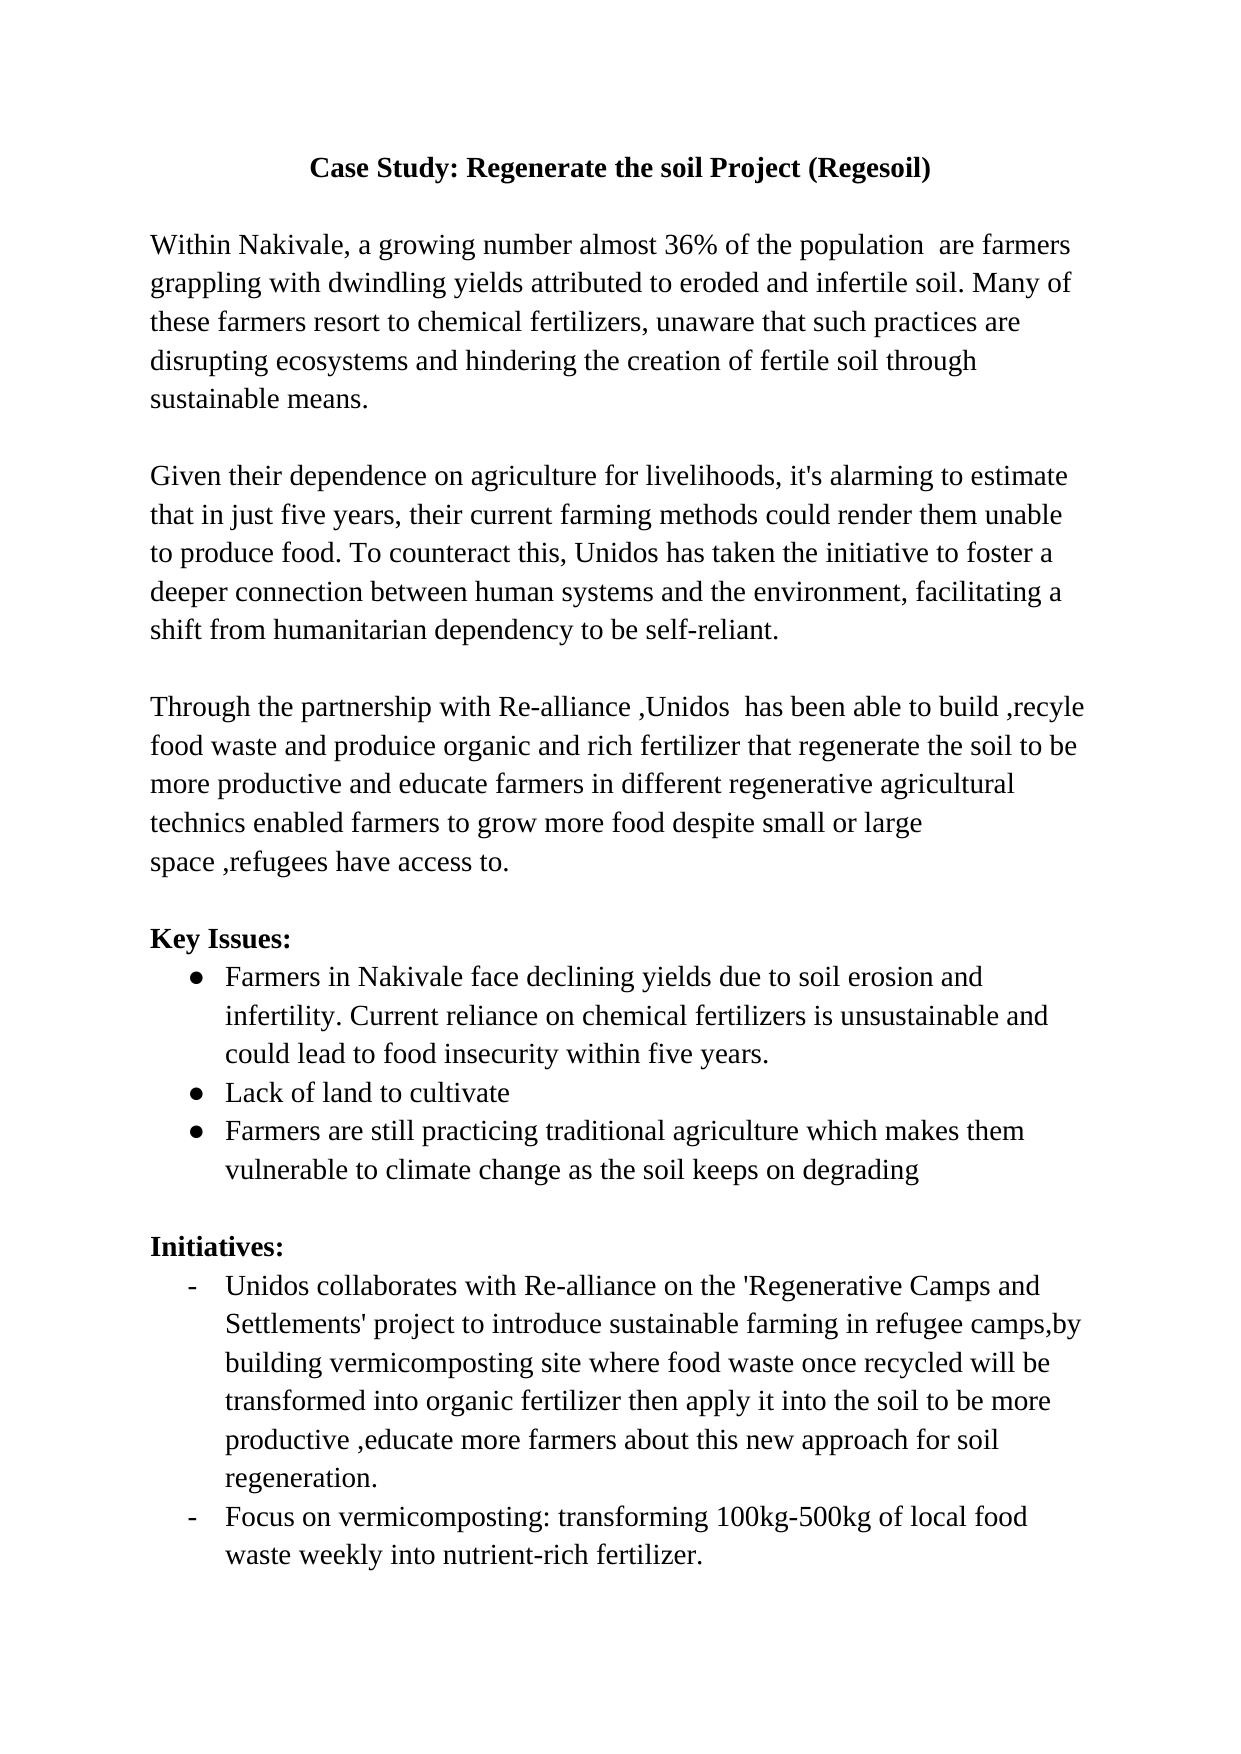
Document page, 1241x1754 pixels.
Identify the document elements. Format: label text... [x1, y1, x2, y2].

text Within Nakivale, a growing number almost 36% of the population are farmers grappling with dwindling yields attributed to eroded and infertile soil. Many of these farmers resort to chemical fertilizers, unaware that such practices are disrupting ecosystems and hindering the creation of fertile soil through sustainable means. [150, 227, 1090, 415]
text Given their dependence on agriculture for livelihoods, it's alarming to estimate that in just five years, their current farming methods could render them unable to produce food. To counteract this, Unidos has taken the initiative to foster a deeper connection between human systems and the environment, facilitating a shift from humanitarian dependency to be self-reliant. [150, 458, 1090, 646]
text Initiatives: [150, 1229, 1090, 1263]
list Farmers in Nakivale face declining yields due to soil erosion and infertility. Current reliance on chemical fertilizers is unsustainable and could lead to food insecurity within five years. [187, 959, 1090, 1070]
text Through the partnership with Re-alliance ,Unidos has been able to build ,recyle food waste and produice organic and rich fertilizer that regenerate the soil to be more productive and educate farmers in different regenerative agricultural technics enabled farmers to grow more food despite small or large space ,refugees have access to. [150, 689, 1090, 877]
list Focus on vermicomposting: transforming 100kg-500kg of local food waste weekly into nutrient-rich fertilizer. [187, 1499, 1090, 1571]
list Unidos collaborates with Re-alliance on the 'Regenerative Camps and Settlements' project to introduce sustainable farming in refugee camps,by building vermicomposting site where food waste once recycled will be transformed into organic fertilizer then apply it into the soil to be more productive ,educate more farmers about this new approach for soil regeneration. [187, 1268, 1090, 1494]
list Farmers are still practicing traditional agriculture which makes them vulnerable to climate change as the soil keeps on degrading [187, 1113, 1090, 1186]
list Lack of land to cultivate [187, 1075, 1090, 1108]
text Case Study: Regenerate the soil Project (Regesoil) [150, 150, 1090, 183]
text Key Issues: [150, 921, 1090, 954]
